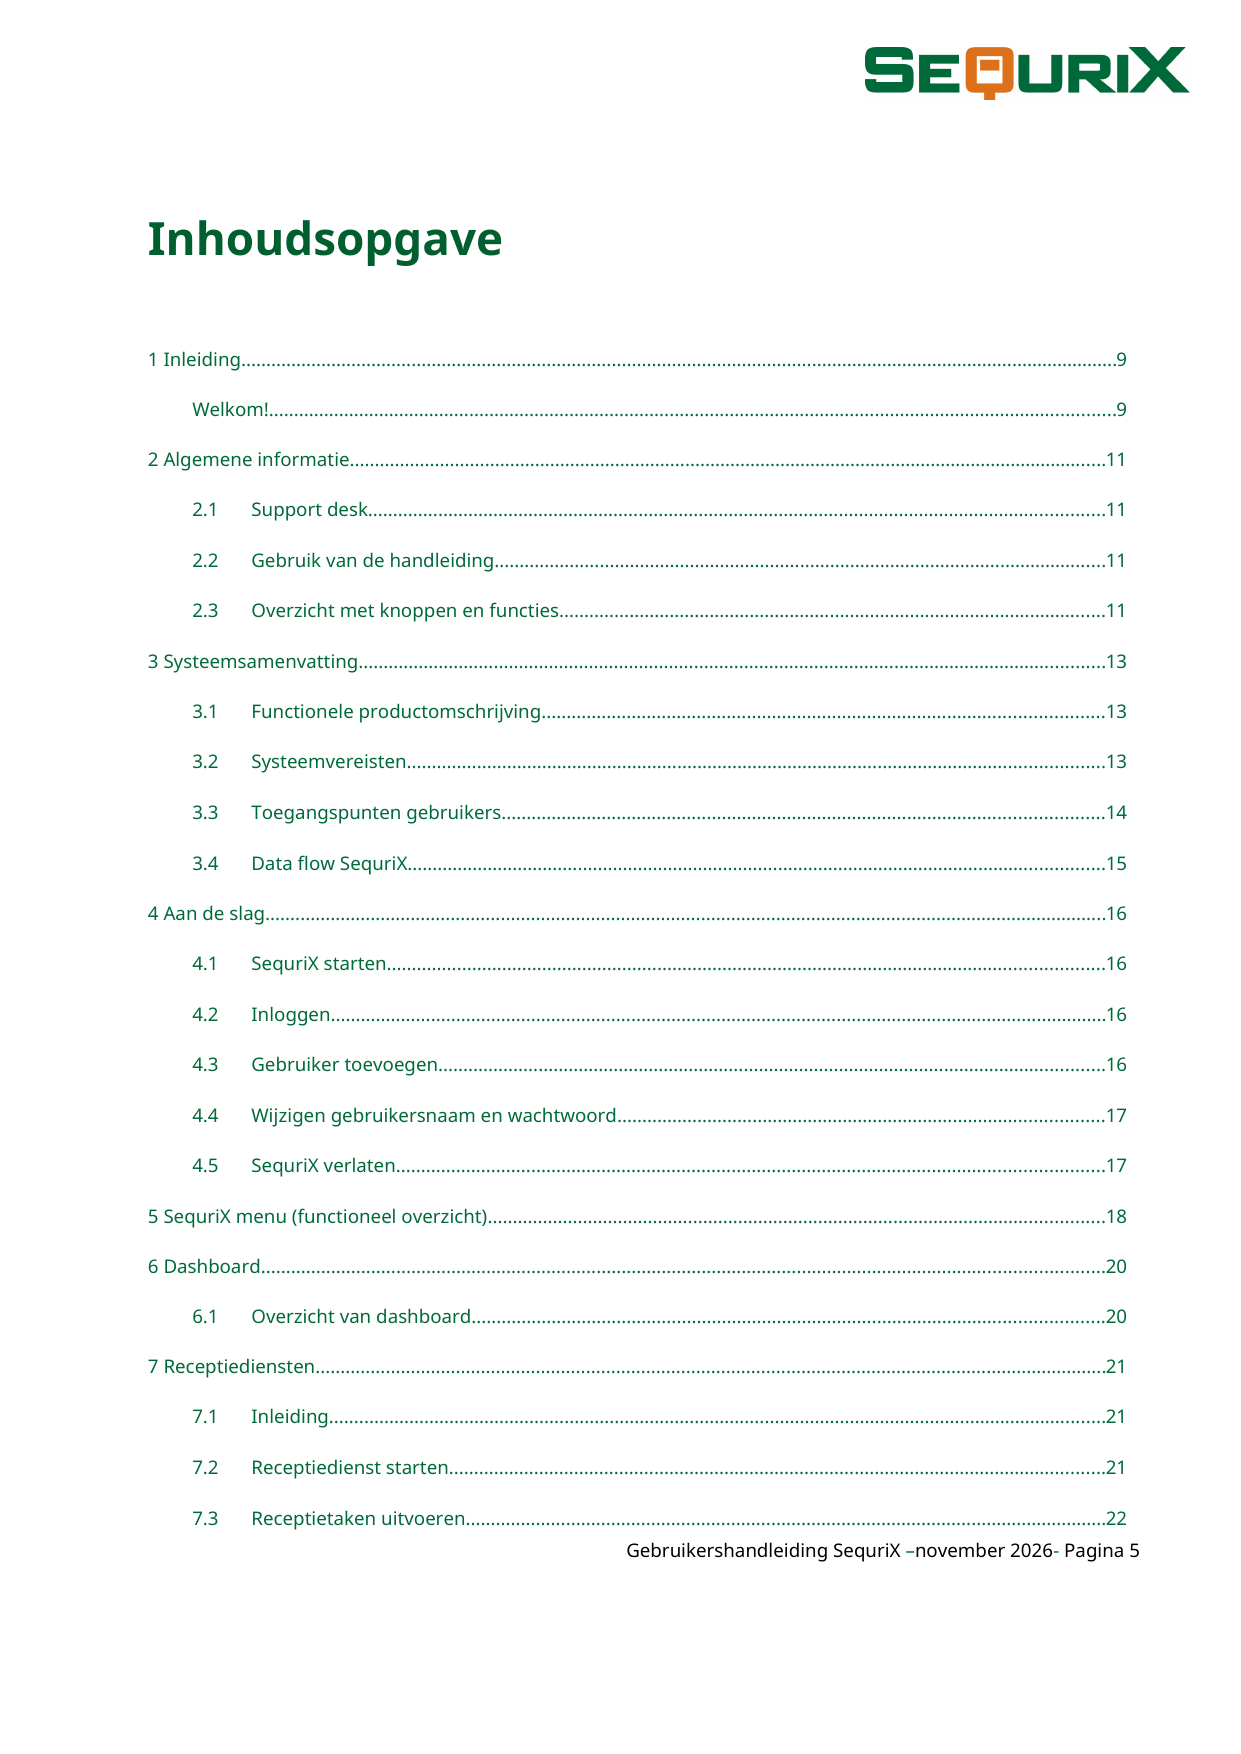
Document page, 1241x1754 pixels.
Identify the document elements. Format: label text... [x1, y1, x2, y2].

picture [865, 47, 1190, 100]
text Inhoudsopgave [148, 207, 1140, 269]
